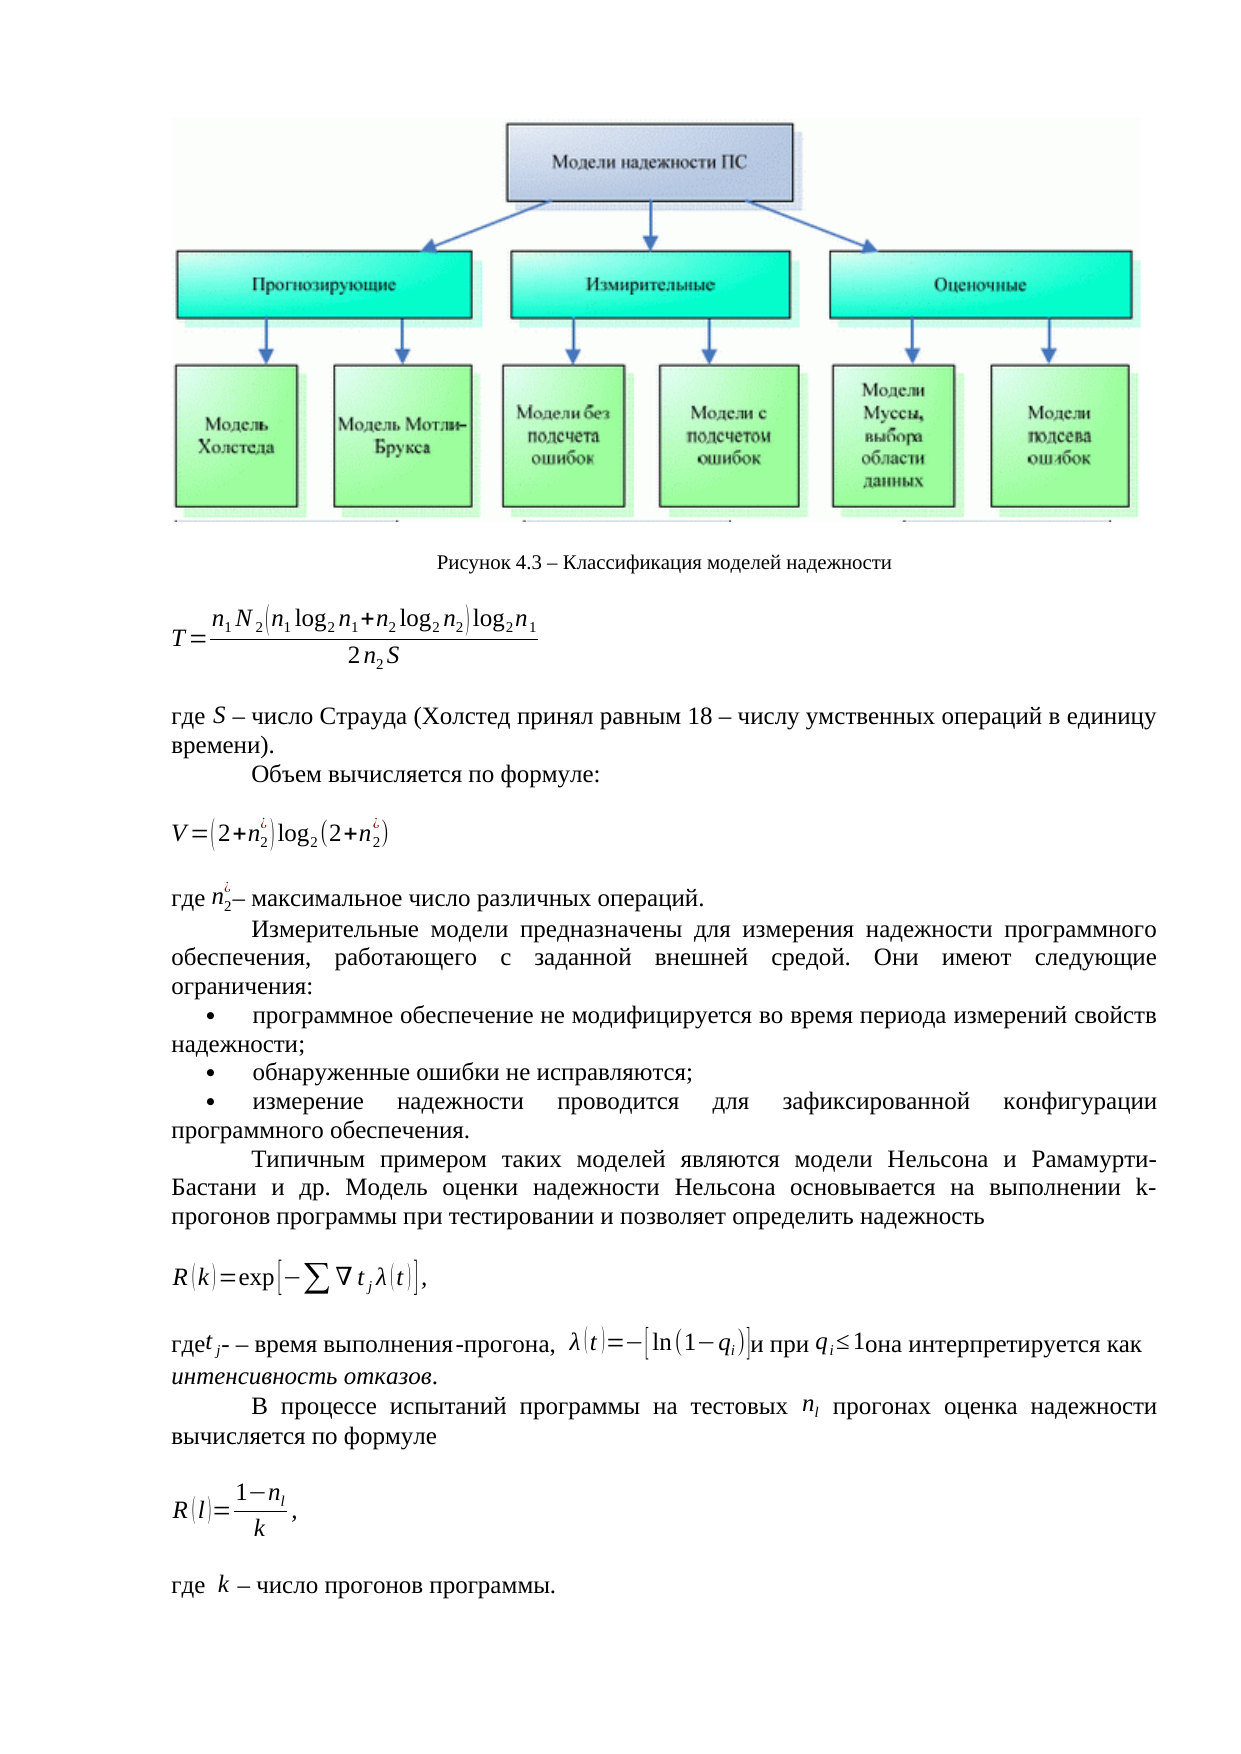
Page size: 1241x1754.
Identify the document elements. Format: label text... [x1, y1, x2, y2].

text Типичным примером таких моделей являются модели Нельсона и Рамамурти-Бастани и др. Модель оценки надежности Нельсона основывается на выполнении k-прогонов программы при тестировании и позволяет определить надежность [171, 1144, 1158, 1230]
text Рисунок 4.3 – Классификация моделей надежности [177, 521, 1152, 574]
list измерение надежности проводится для зафиксированной конфигурации программного обеспечения. [171, 1086, 1158, 1144]
text где – число Страуда (Холстед принял равным 18 – числу умственных операций в единицу времени). [171, 701, 1158, 759]
text где- – время выполнения-прогона, и при она интерпретируется как интенсивность отказов. [171, 1326, 1158, 1389]
text где – максимальное число различных операций. [171, 881, 1158, 914]
text где – число прогонов программы. [171, 1570, 1158, 1598]
list обнаруженные ошибки не исправляются; [171, 1057, 1158, 1086]
text В процессе испытаний программы на тестовых прогонах оценка надежности вычисляется по формуле [171, 1389, 1158, 1449]
text Измерительные модели предназначены для измерения надежности программного обеспечения, работающего с заданной внешней средой. Они имеют следующие ограничения: [171, 914, 1158, 1000]
picture [171, 118, 1141, 522]
text Объем вычисляется по формуле: [171, 759, 1158, 787]
list программное обеспечение не модифицируется во время периода измерений свойств надежности; [171, 1000, 1158, 1057]
